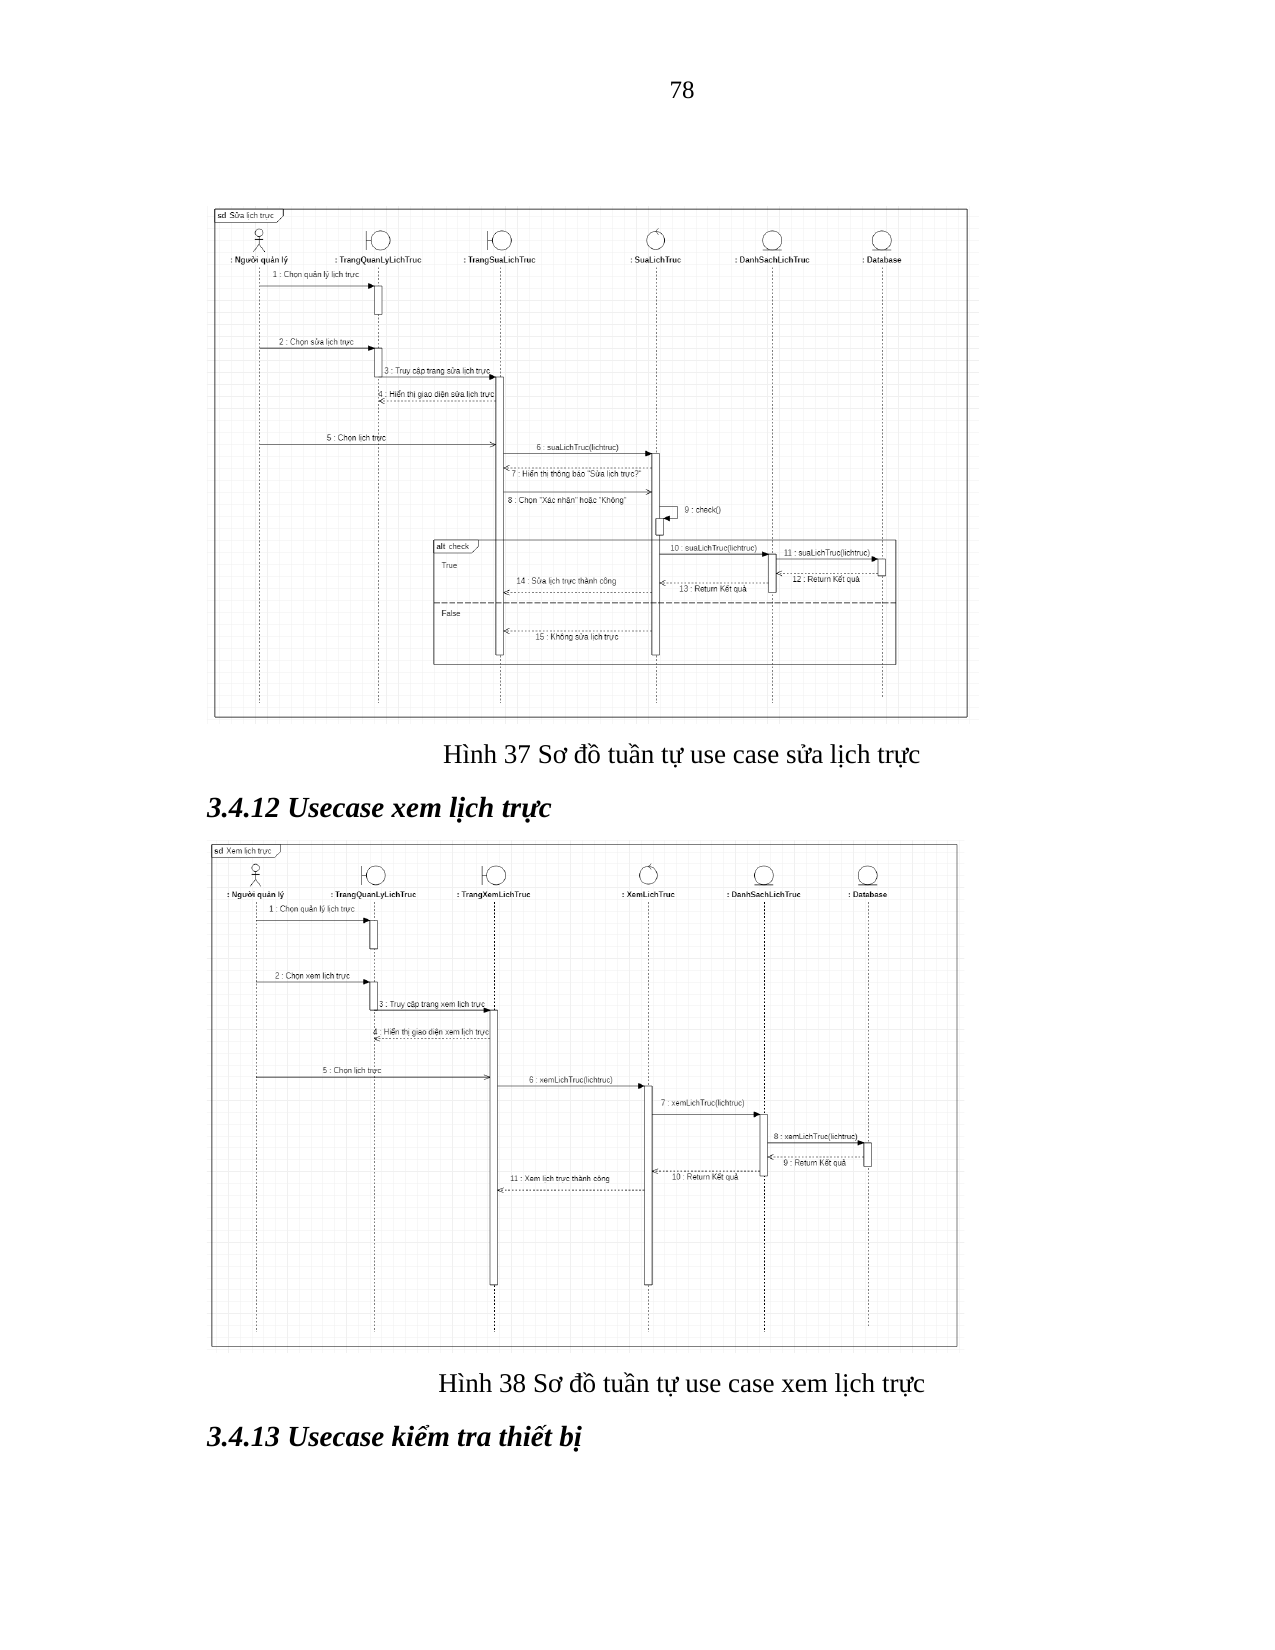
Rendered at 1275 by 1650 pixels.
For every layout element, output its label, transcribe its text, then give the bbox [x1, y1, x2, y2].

text 3.4.12 Usecase xem lịch trực [207, 790, 1157, 824]
picture [206, 840, 965, 1353]
text 3.4.13 Usecase kiểm tra thiết bị [207, 1419, 1157, 1453]
text Hình 37 Sơ đồ tuần tự use case sửa lịch trực [207, 738, 1157, 769]
picture [206, 206, 979, 724]
text Hình 38 Sơ đồ tuần tự use case xem lịch trực [207, 1367, 1157, 1398]
